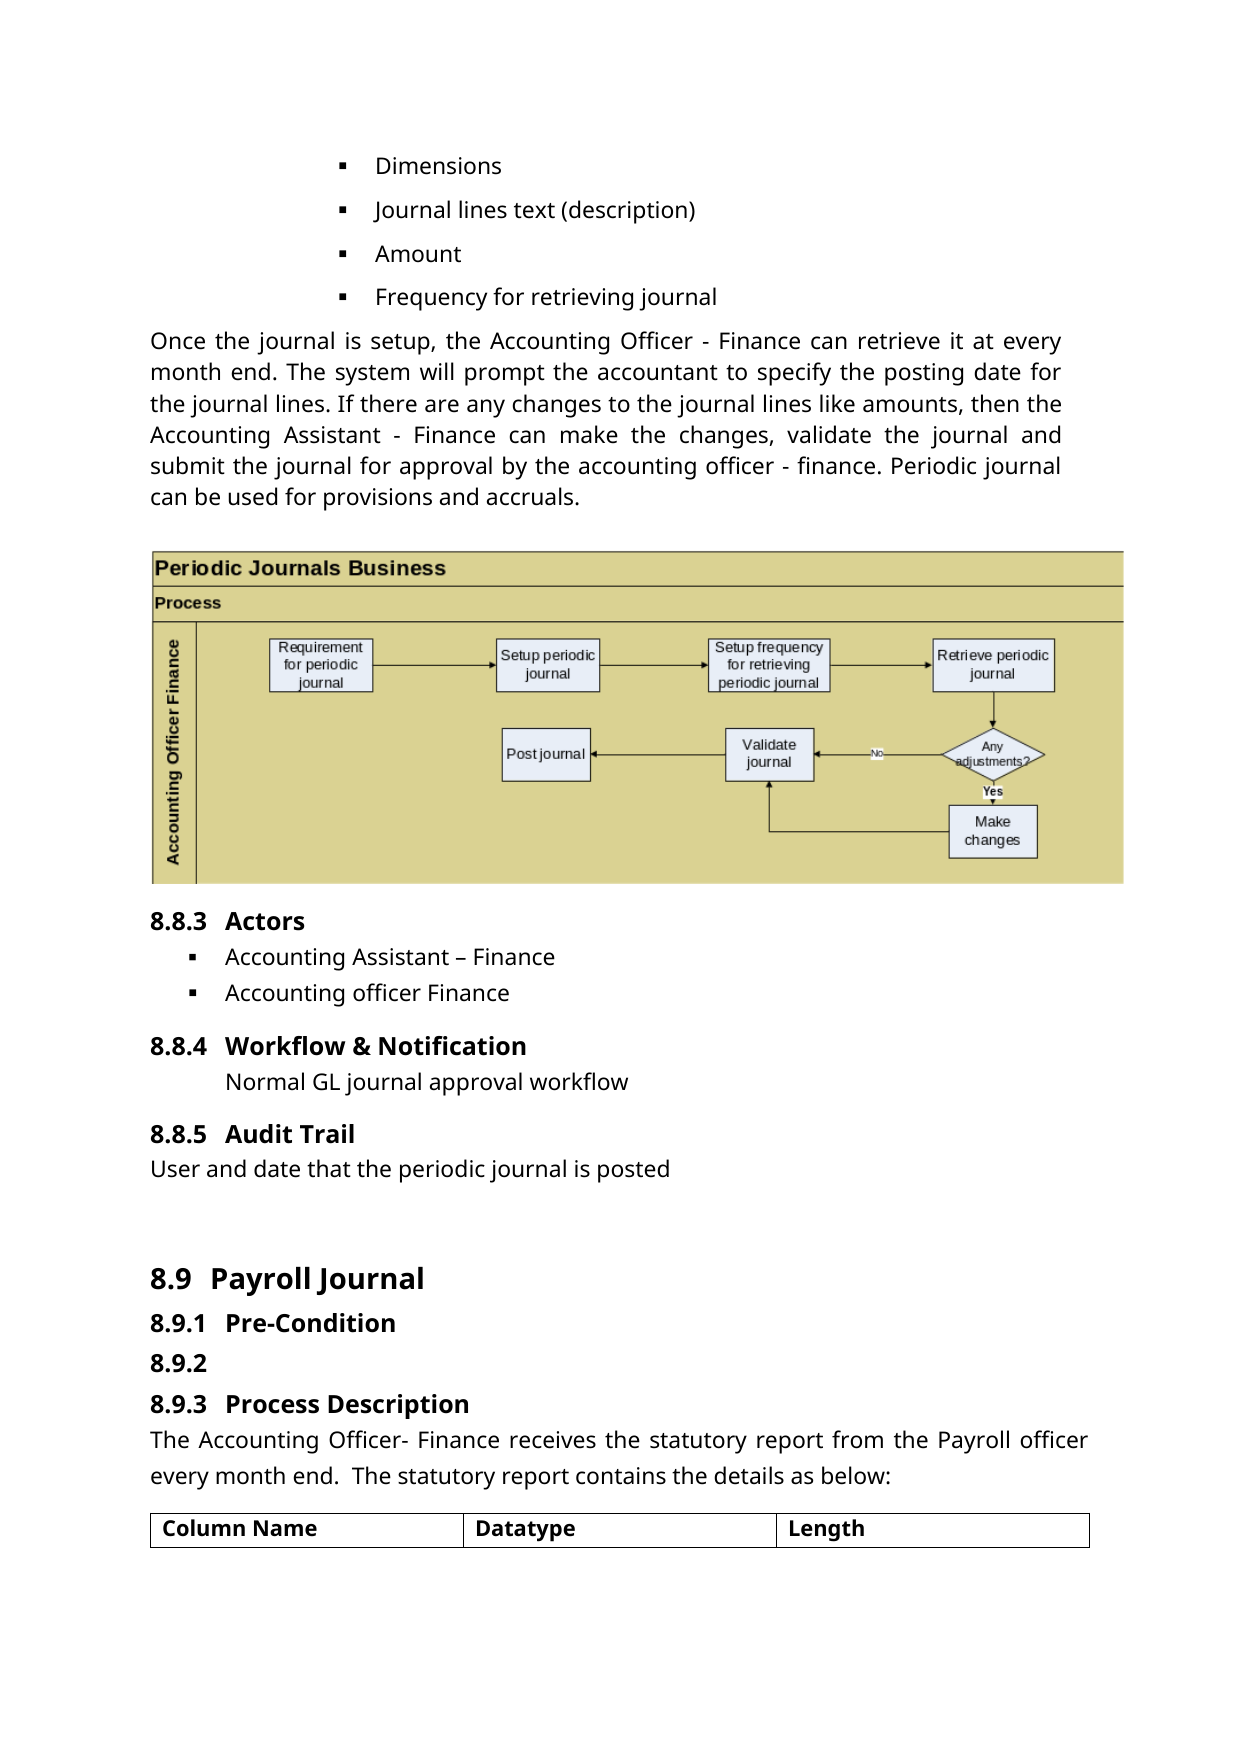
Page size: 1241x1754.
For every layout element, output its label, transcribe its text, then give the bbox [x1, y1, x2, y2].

subtitle Actors [150, 904, 1090, 938]
table_header Column Name [151, 1514, 463, 1547]
subtitle Workflow & Notification [150, 1029, 1090, 1063]
list Amount [337, 237, 1063, 269]
text The Accounting Officer- Finance receives the statutory report from the Payroll officer every month end. The statutory report contains the details as below: [150, 1424, 1090, 1491]
list Dimensions [337, 150, 1063, 181]
text User and date that the periodic journal is posted [150, 1153, 1090, 1184]
list Accounting officer Finance [187, 976, 1090, 1008]
text Once the journal is setup, the Accounting Officer - Finance can retrieve it at every month end. The system will prompt the accountant to specify the posting date for the journal lines. If there are any changes to the journal lines like amounts, then the Accounting Assistant - Finance can make the changes, validate the journal and submit the journal for approval by the accounting officer - finance. Periodic journal can be used for provisions and accruals. [150, 325, 1063, 512]
list Journal lines text (description) [337, 194, 1063, 225]
subtitle Pre-Condition [150, 1305, 1090, 1339]
list Normal GL journal approval workflow [225, 1066, 1090, 1097]
list Accounting Assistant – Finance [187, 941, 1090, 972]
table_header Length [777, 1514, 1089, 1547]
subtitle Audit Trail [150, 1116, 1090, 1150]
table_header Datatype [464, 1514, 776, 1547]
list Frequency for retrieving journal [337, 281, 1063, 312]
subtitle Process Description [150, 1387, 1090, 1421]
subtitle Payroll Journal [150, 1258, 1090, 1298]
